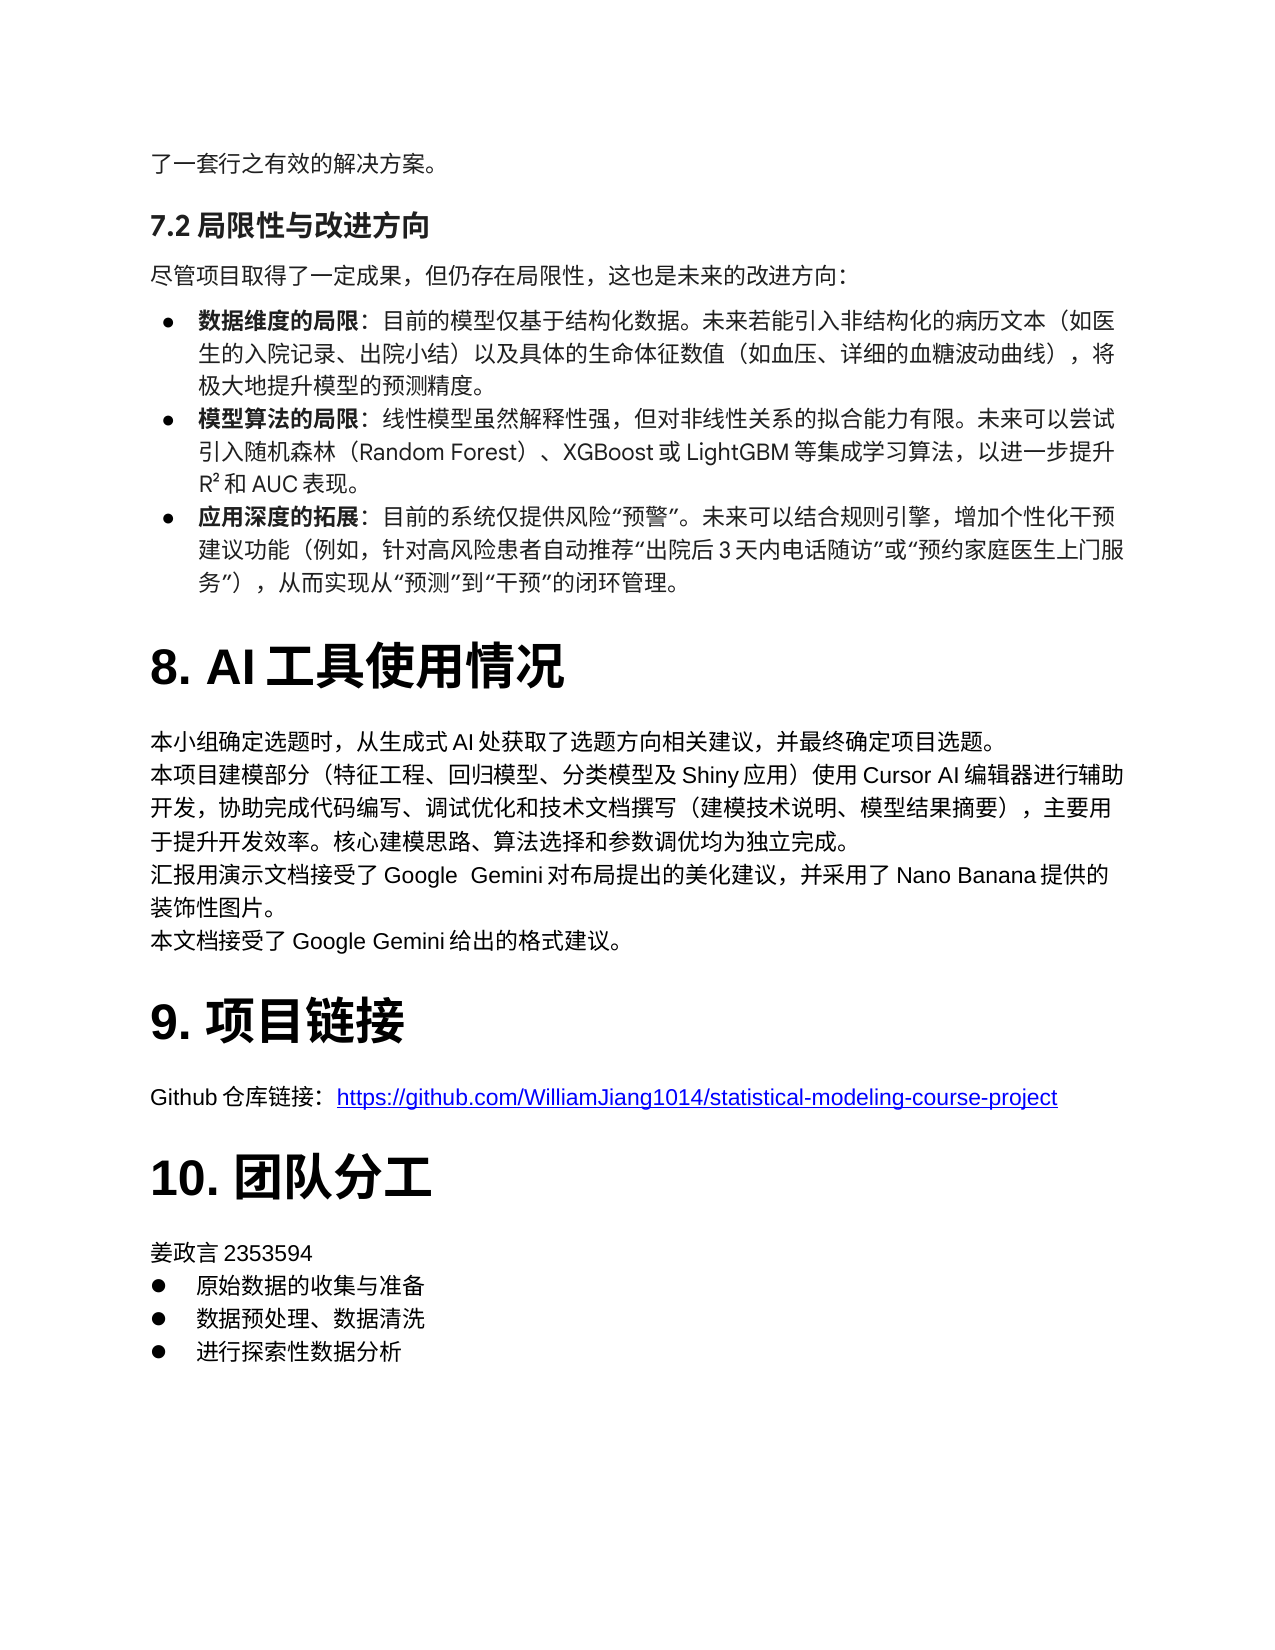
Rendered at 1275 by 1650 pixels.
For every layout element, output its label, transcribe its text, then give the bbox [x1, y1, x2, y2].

list 数据维度的局限：目前的模型仅基于结构化数据。未来若能引入非结构化的病历文本（如医生的入院记录、出院小结）以及具体的生命体征数值（如血压、详细的血糖波动曲线），将极大地提升模型的预测精度。 [161, 307, 1125, 401]
text 本项目建模部分（特征工程、回归模型、分类模型及Shiny应用）使用Cursor AI编辑器进行辅助开发，协助完成代码编写、调试优化和技术文档撰写（建模技术说明、模型结果摘要），主要用于提升开发效率。核心建模思路、算法选择和参数调优均为独立完成。 [150, 757, 1125, 857]
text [150, 150, 1125, 179]
text 尽管项目取得了一定成果，但仍存在局限性，这也是未来的改进方向： [150, 262, 1125, 291]
subtitle 7.2 局限性与改进方向 [150, 208, 1125, 244]
subtitle 8. AI工具使用情况 [150, 626, 1125, 699]
text 本小组确定选题时，从生成式AI处获取了选题方向相关建议，并最终确定项目选题。 [150, 724, 1125, 757]
text 汇报用演示文档接受了Google Gemini对布局提出的美化建议，并采用了Nano Banana提供的装饰性图片。 [150, 857, 1125, 923]
text 姜政言2353594 [150, 1234, 1125, 1268]
subtitle 10. 团队分工 [150, 1137, 1125, 1209]
text 本文档接受了Google Gemini给出的格式建议。 [150, 923, 1125, 956]
list 模型算法的局限：线性模型虽然解释性强，但对非线性关系的拟合能力有限。未来可以尝试引入随机森林（Random Forest）、XGBoost或LightGBM等集成学习算法，以进一步提升R²和AUC表现。 [161, 405, 1125, 499]
list 数据预处理、数据清洗 [150, 1301, 1125, 1334]
list 应用深度的拓展：目前的系统仅提供风险“预警”。未来可以结合规则引擎，增加个性化干预建议功能（例如，针对高风险患者自动推荐“出院后3天内电话随访”或“预约家庭医生上门服务”），从而实现从“预测”到“干预”的闭环管理。 [161, 503, 1125, 597]
list 进行探索性数据分析 [150, 1334, 1125, 1367]
subtitle 9. 项目链接 [150, 981, 1125, 1054]
list 原始数据的收集与准备 [150, 1268, 1125, 1301]
text Github仓库链接：https://github.com/WilliamJiang1014/statistical-modeling-course-project [150, 1079, 1125, 1112]
